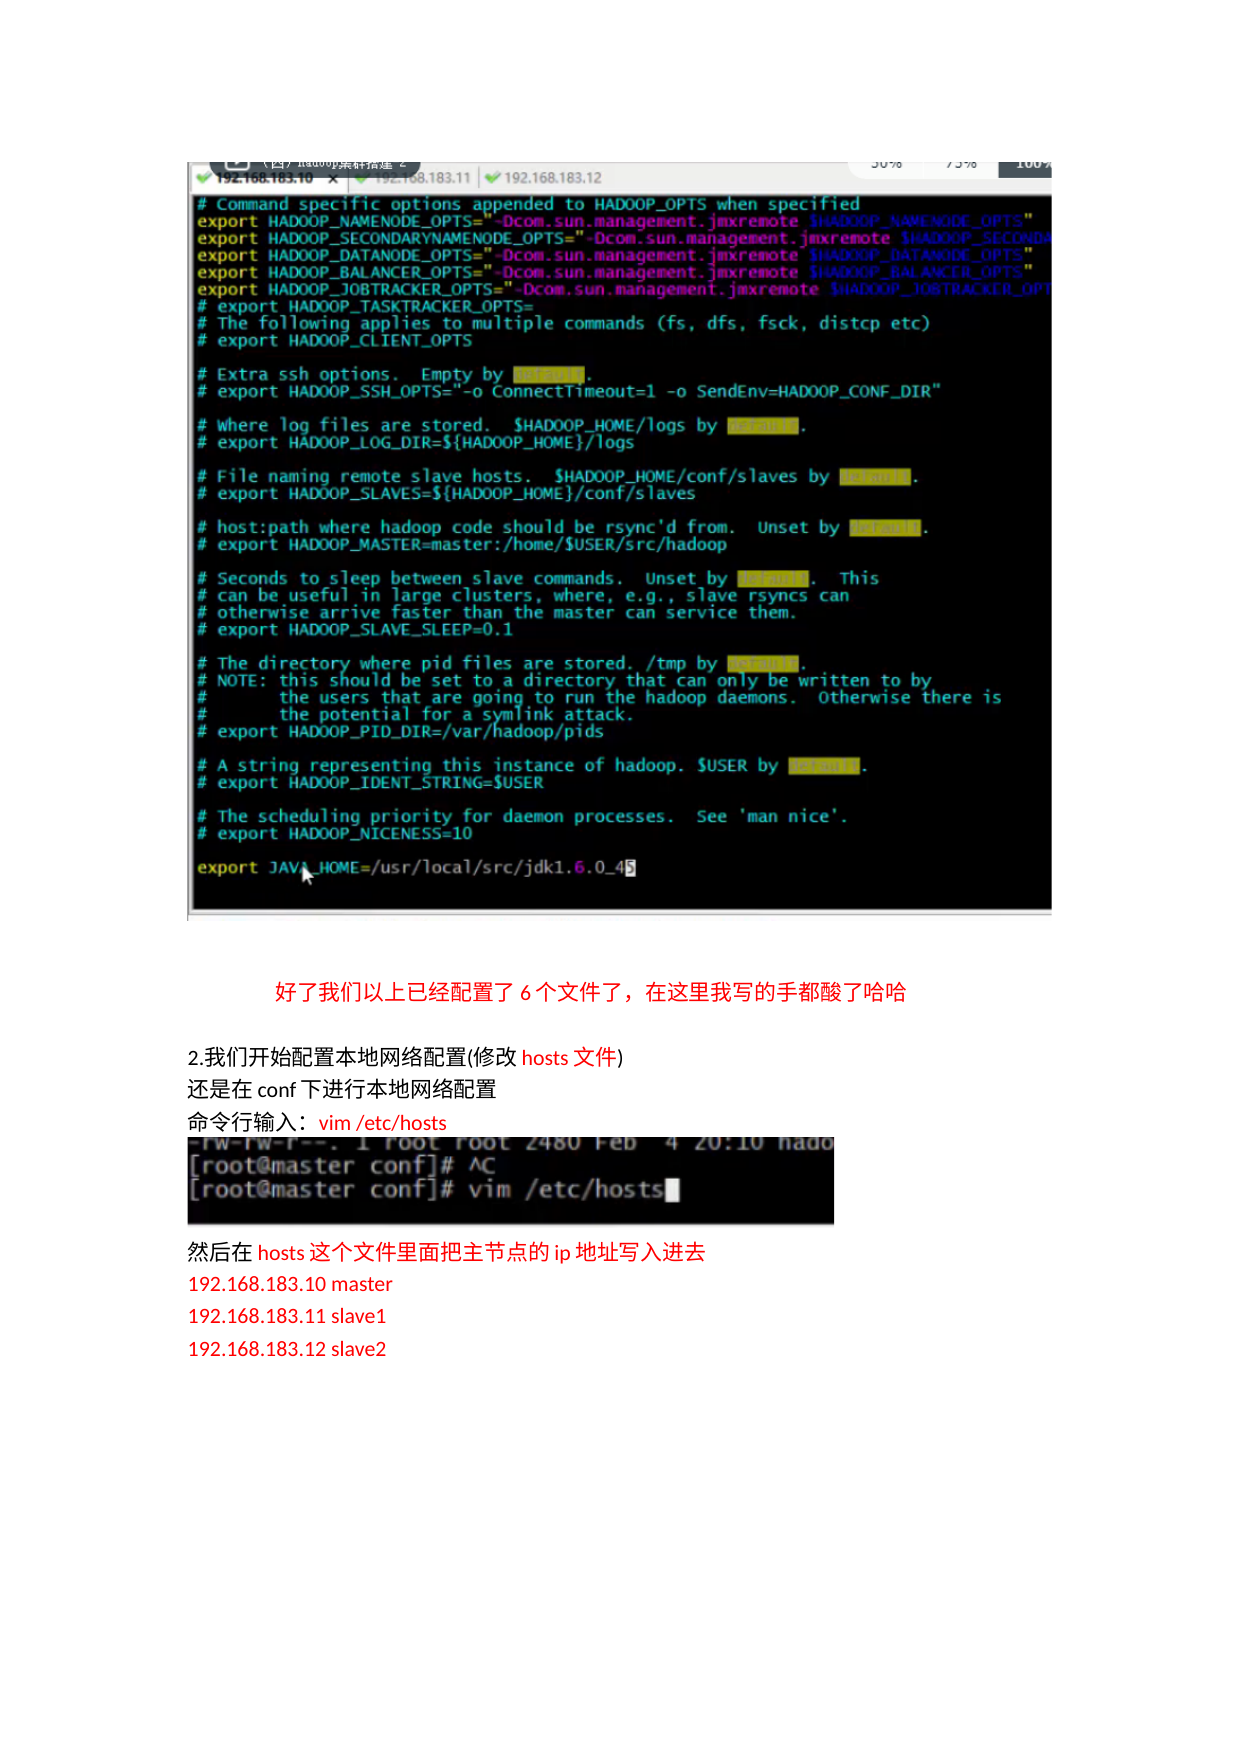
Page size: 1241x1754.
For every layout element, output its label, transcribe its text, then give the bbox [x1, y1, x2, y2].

list 我们开始配置本地网络配置(修改hosts文件) [187, 1039, 1053, 1072]
picture [187, 162, 1052, 921]
list 192.168.183.10 master [187, 1267, 1053, 1299]
list 然后在hosts这个文件里面把主节点的ip地址写入进去 [187, 1234, 1053, 1267]
list 192.168.183.12 slave2 [187, 1332, 1053, 1364]
list 好了我们以上已经配置了6个文件了，在这里我写的手都酸了哈哈 [231, 974, 1053, 1007]
picture [187, 1137, 835, 1228]
list 还是在conf下进行本地网络配置 [187, 1072, 1053, 1104]
list 命令行输入：vim /etc/hosts [187, 1104, 1053, 1137]
list 192.168.183.11 slave1 [187, 1299, 1053, 1332]
